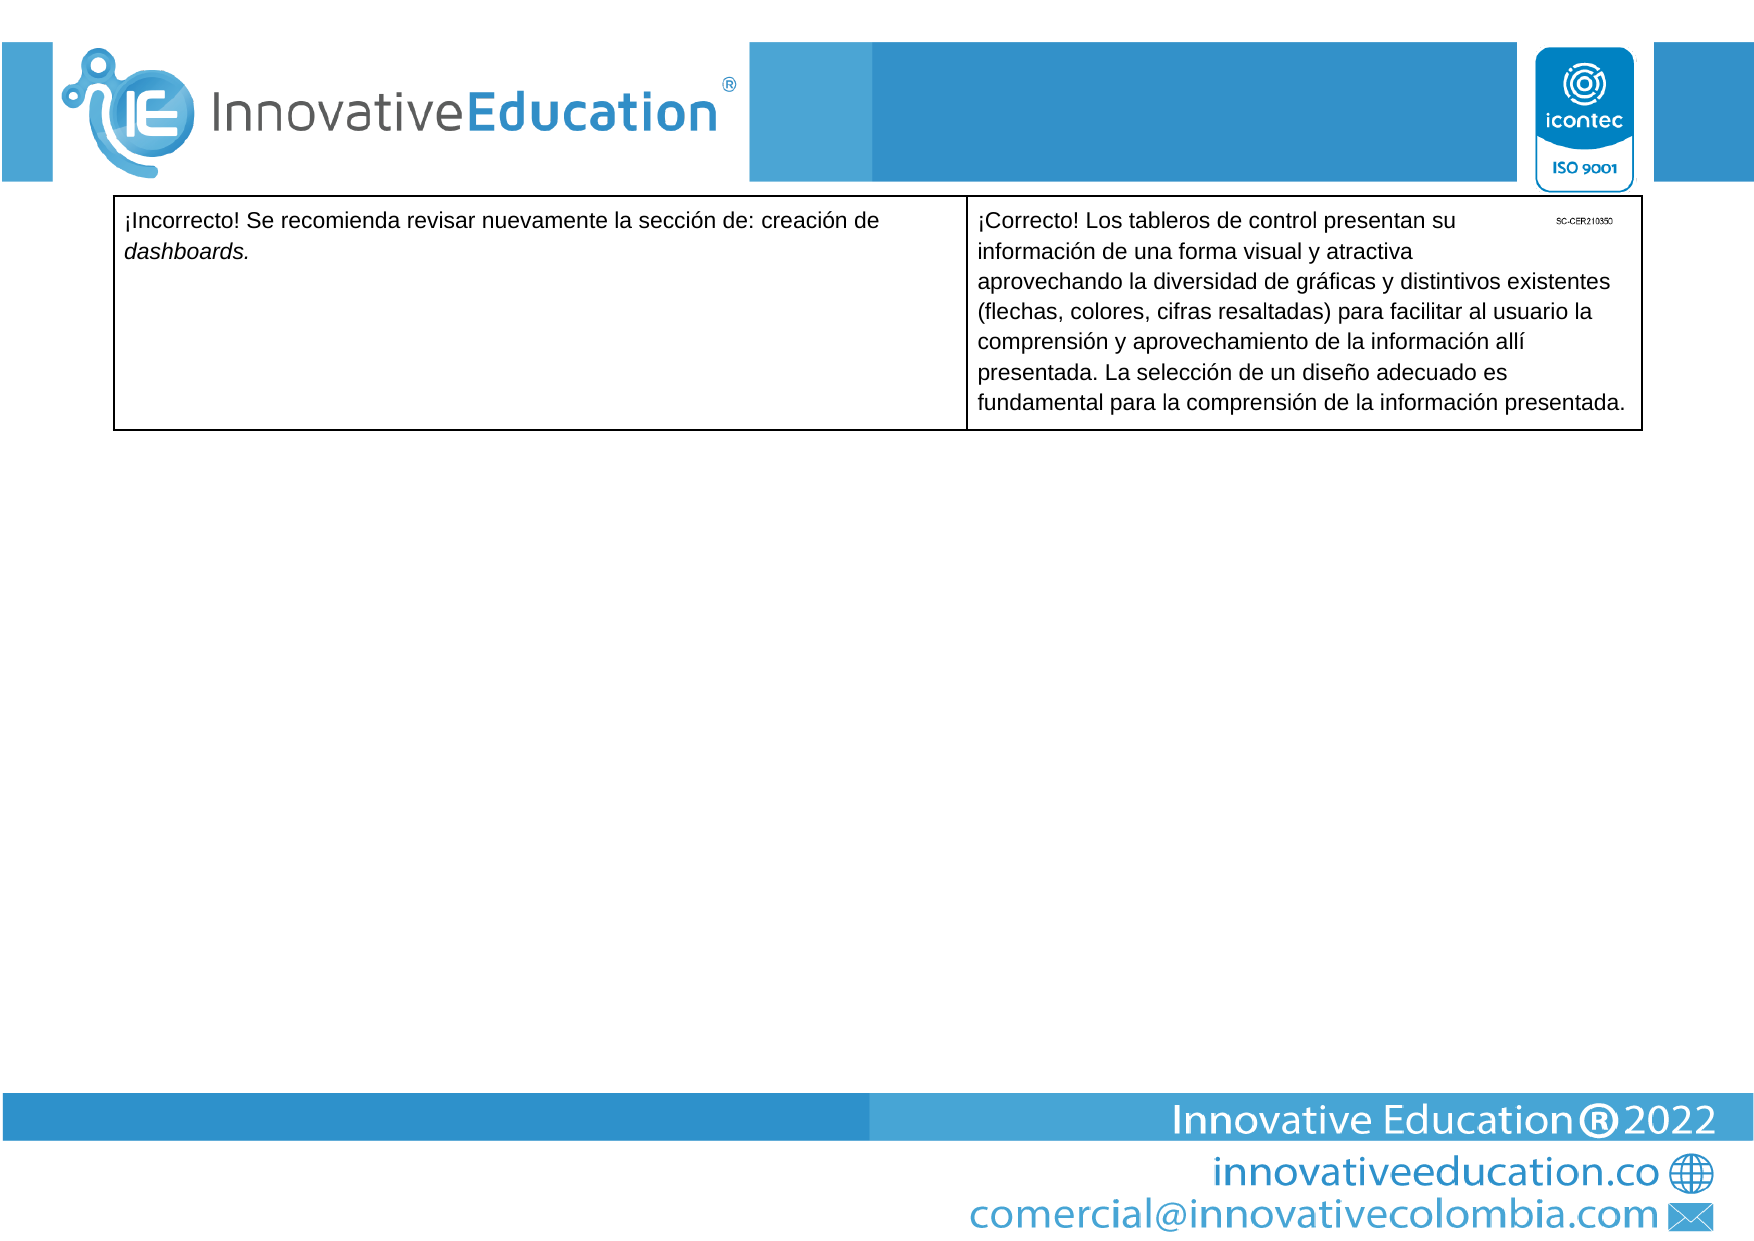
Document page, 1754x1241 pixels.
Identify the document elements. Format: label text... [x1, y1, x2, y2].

picture [1532, 45, 1637, 195]
table_cell Verdadero Retroalimentación: ¡Incorrecto! Se recomienda revisar nuevamente la sección de: creación de dashboards. [115, 197, 966, 429]
picture [2, 29, 1517, 195]
picture [2, 1092, 1754, 1238]
picture [1654, 29, 1754, 195]
